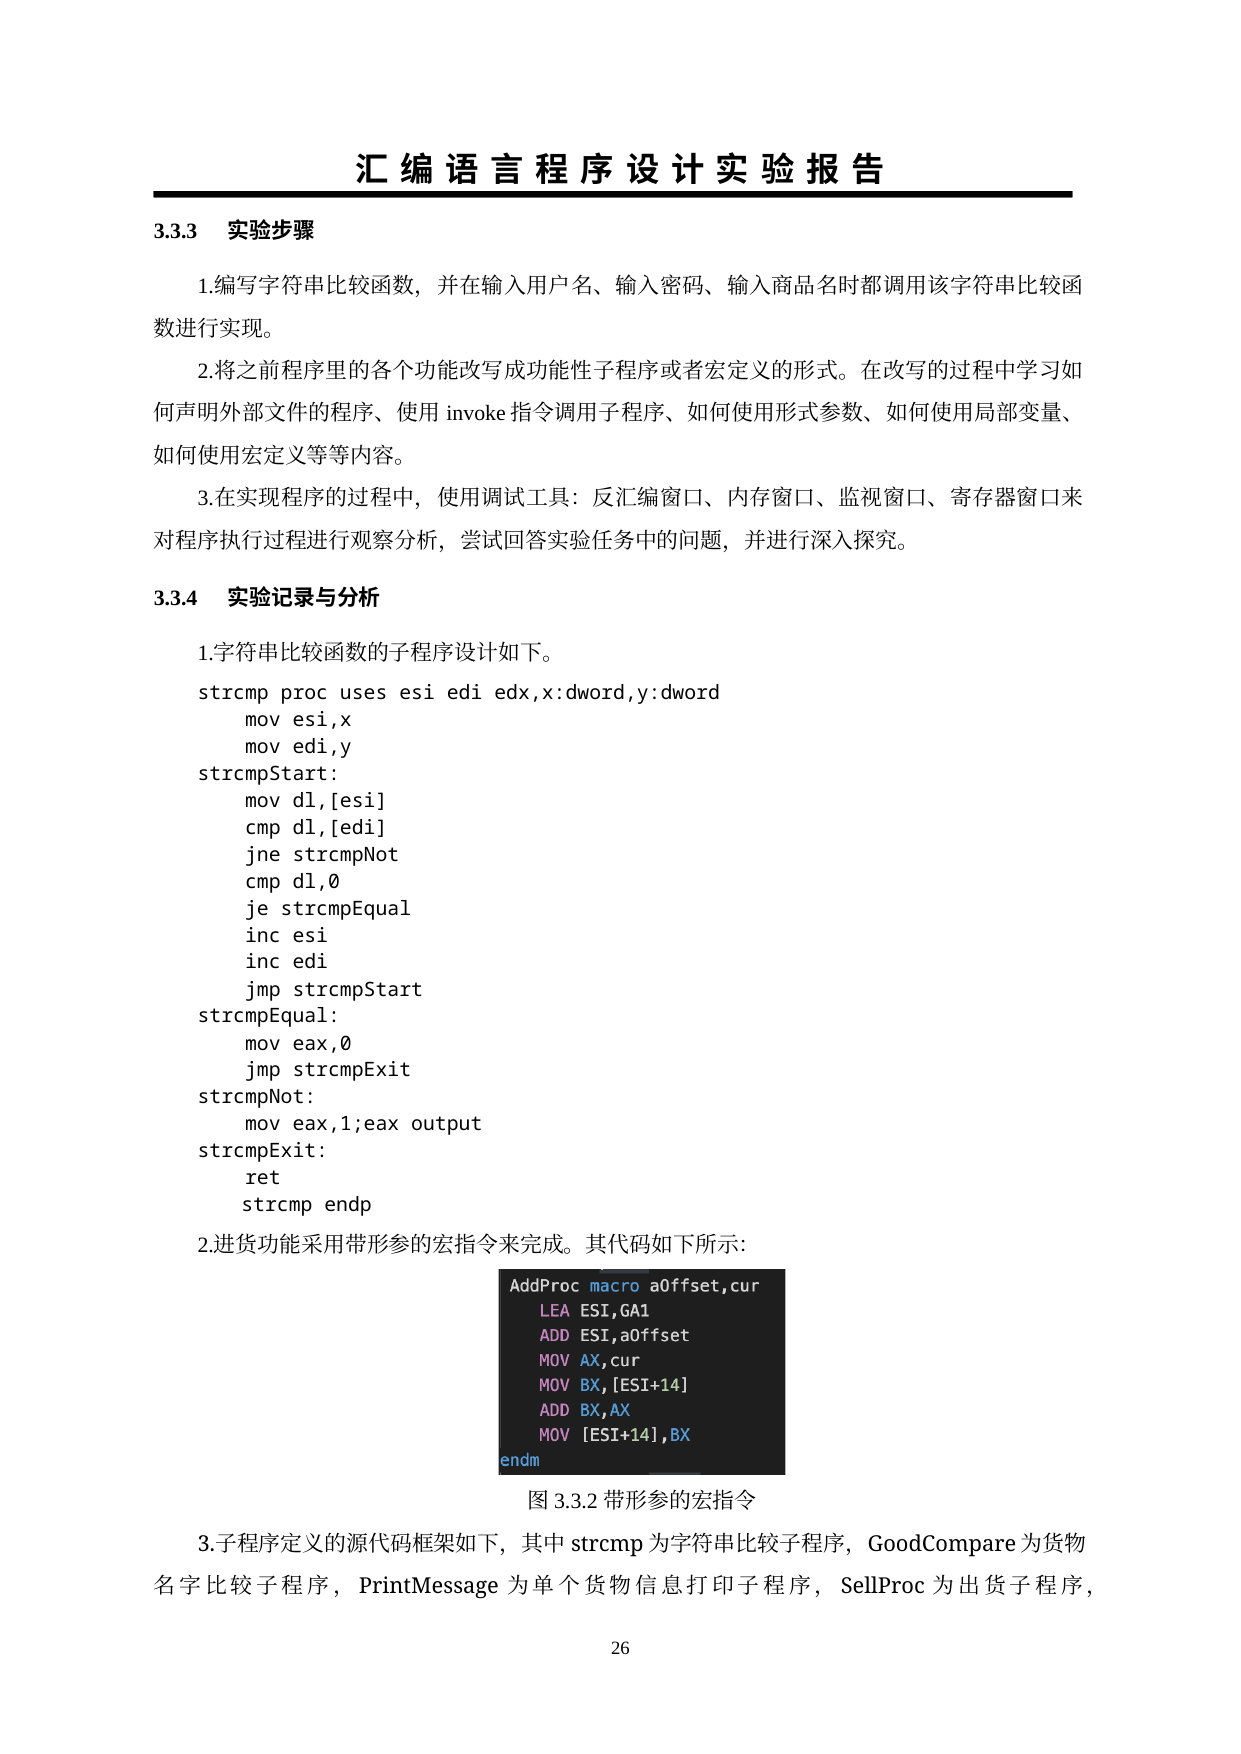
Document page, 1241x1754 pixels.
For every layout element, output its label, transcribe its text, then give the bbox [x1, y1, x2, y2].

text mov eax,1;eax output [197, 1110, 1087, 1137]
text jmp strcmpExit [197, 1056, 1087, 1083]
text strcmpEqual: [197, 1002, 1087, 1029]
text cmp dl,0 [197, 867, 1087, 894]
text cmp dl,[edi] [197, 813, 1087, 840]
text strcmpStart: [197, 759, 1087, 786]
text mov edi,y [197, 732, 1087, 759]
text 2.进货功能采用带形参的宏指令来完成。其代码如下所示： [153, 1227, 1087, 1258]
text je strcmpEqual [197, 894, 1087, 921]
text mov dl,[esi] [197, 786, 1087, 813]
text 1.编写字符串比较函数，并在输入用户名、输入密码、输入商品名时都调用该字符串比较函数进行实现。 [153, 268, 1087, 342]
text jmp strcmpStart [197, 975, 1087, 1002]
text strcmpExit: [197, 1137, 1087, 1164]
subtitle 实验步骤 [153, 213, 1087, 244]
text 3.在实现程序的过程中，使用调试工具：反汇编窗口、内存窗口、监视窗口、寄存器窗口来对程序执行过程进行观察分析，尝试回答实验任务中的问题，并进行深入探究。 [153, 480, 1087, 554]
text strcmp endp [241, 1191, 1087, 1218]
picture [498, 1269, 786, 1475]
text 1.字符串比较函数的子程序设计如下。 [153, 636, 1087, 667]
text inc esi [197, 921, 1087, 948]
subtitle 实验记录与分析 [153, 580, 1087, 611]
text 图3.3.2 带形参的宏指令 [197, 1484, 1087, 1515]
text strcmpNot: [197, 1083, 1087, 1110]
text strcmp proc uses esi edi edx,x:dword,y:dword [197, 678, 1087, 705]
text mov eax,0 [197, 1029, 1087, 1056]
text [153, 1526, 1087, 1600]
text mov esi,x [197, 705, 1087, 732]
text inc edi [197, 948, 1087, 975]
text 2.将之前程序里的各个功能改写成功能性子程序或者宏定义的形式。在改写的过程中学习如何声明外部文件的程序、使用invoke指令调用子程序、如何使用形式参数、如何使用局部变量、如何使用宏定义等等内容。 [153, 353, 1087, 469]
text ret [197, 1164, 1087, 1191]
text jne strcmpNot [197, 840, 1087, 867]
